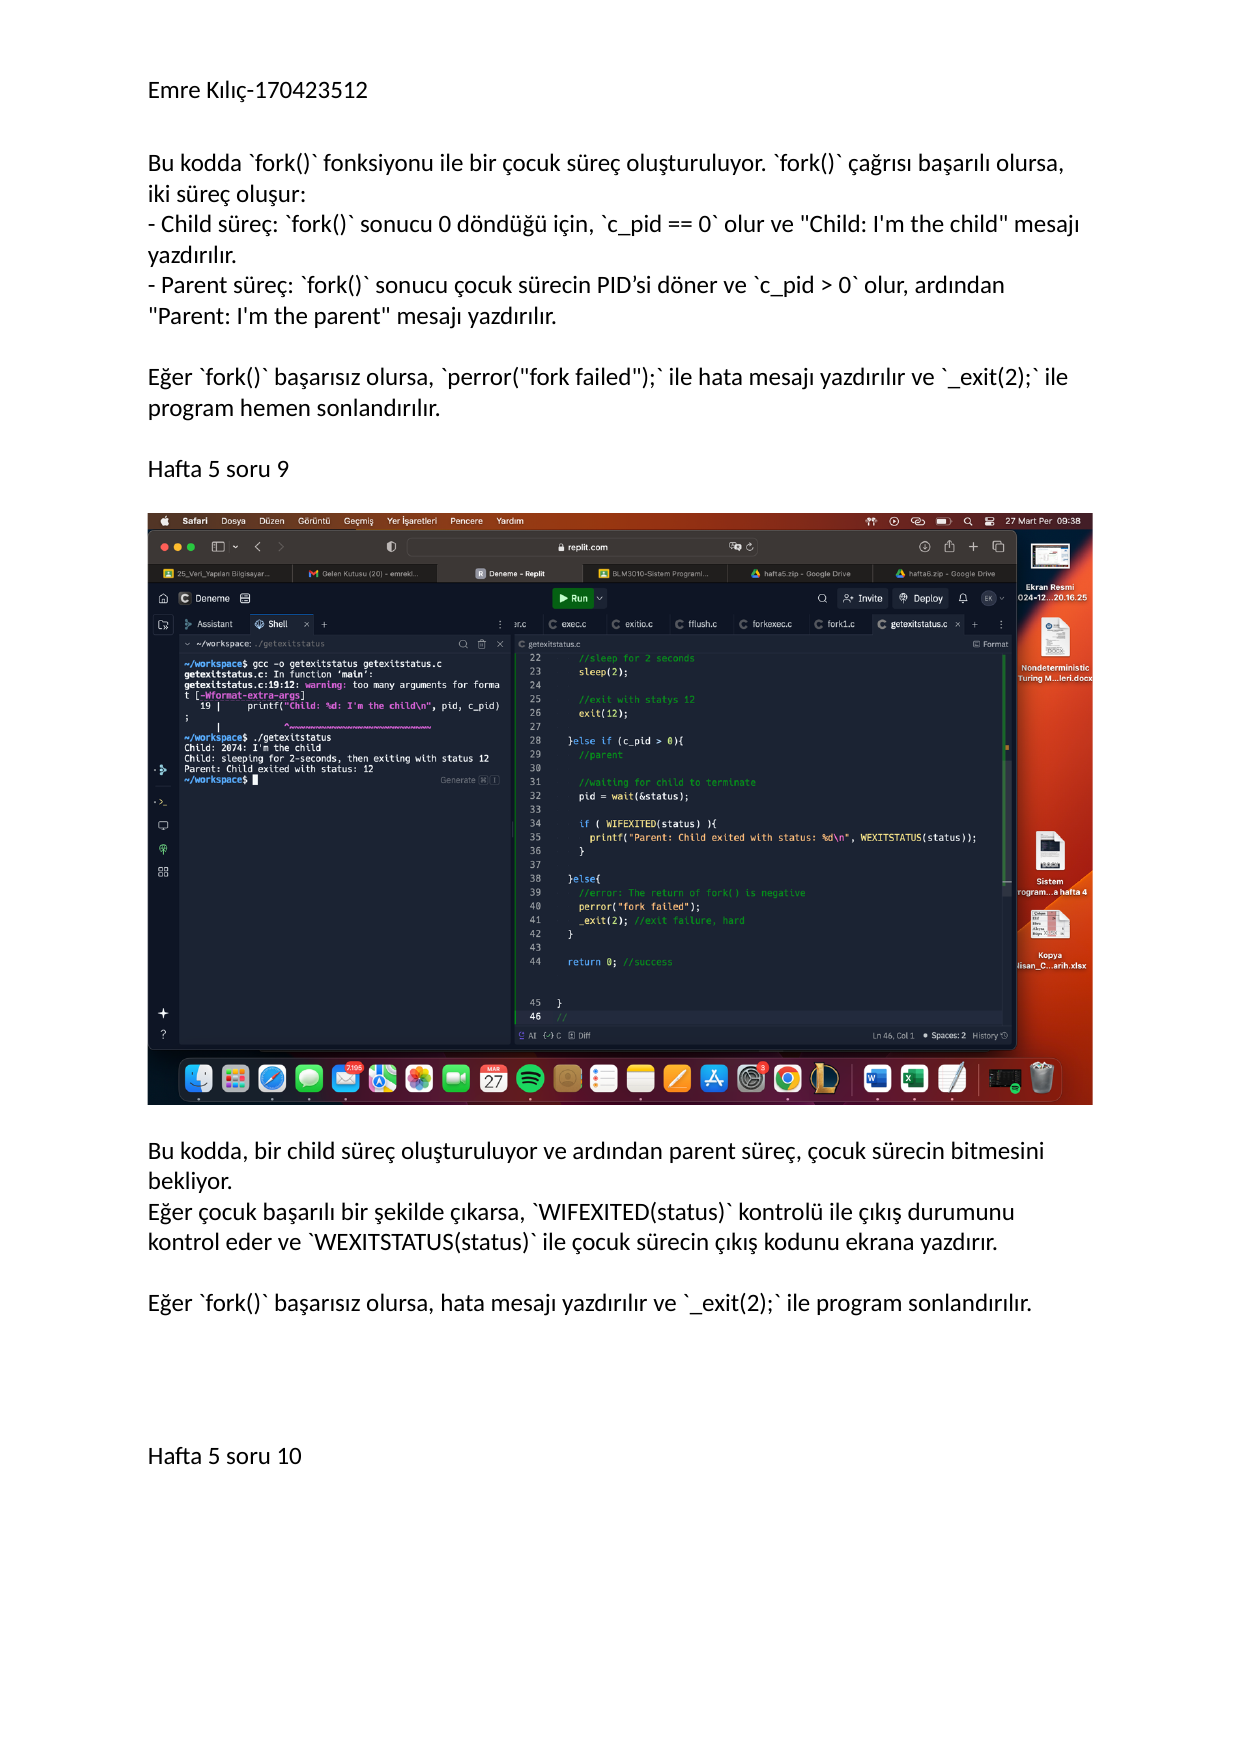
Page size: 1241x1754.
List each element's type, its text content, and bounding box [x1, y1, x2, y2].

text Bu kodda, bir child süreç oluşturuluyor ve ardından parent süreç, çocuk sürecin bitmesini bekliyor. [148, 1135, 1093, 1196]
text Eğer `fork()` başarısız olursa, `perror("fork failed");` ile hata mesajı yazdırılır ve `_exit(2);` ile program hemen sonlandırılır. [148, 361, 1093, 422]
text Hafta 5 soru 9 [148, 453, 1093, 483]
text - Child süreç: `fork()` sonucu 0 döndüğü için, `c_pid == 0` olur ve "Child: I'm the child" mesajı yazdırılır. [148, 209, 1093, 270]
picture [147, 513, 1093, 1105]
text Hafta 5 soru 10 [148, 1440, 1093, 1471]
text Eğer çocuk başarılı bir şekilde çıkarsa, `WIFEXITED(status)` kontrolü ile çıkış durumunu kontrol eder ve `WEXITSTATUS(status)` ile çocuk sürecin çıkış kodunu ekrana yazdırır. [148, 1196, 1093, 1257]
text - Parent süreç: `fork()` sonucu çocuk sürecin PID’si döner ve `c_pid > 0` olur, ardından "Parent: I'm the parent" mesajı yazdırılır. [148, 270, 1093, 331]
text Eğer `fork()` başarısız olursa, hata mesajı yazdırılır ve `_exit(2);` ile program sonlandırılır. [148, 1288, 1093, 1318]
text Bu kodda `fork()` fonksiyonu ile bir çocuk süreç oluşturuluyor. `fork()` çağrısı başarılı olursa, iki süreç oluşur: [148, 148, 1093, 209]
